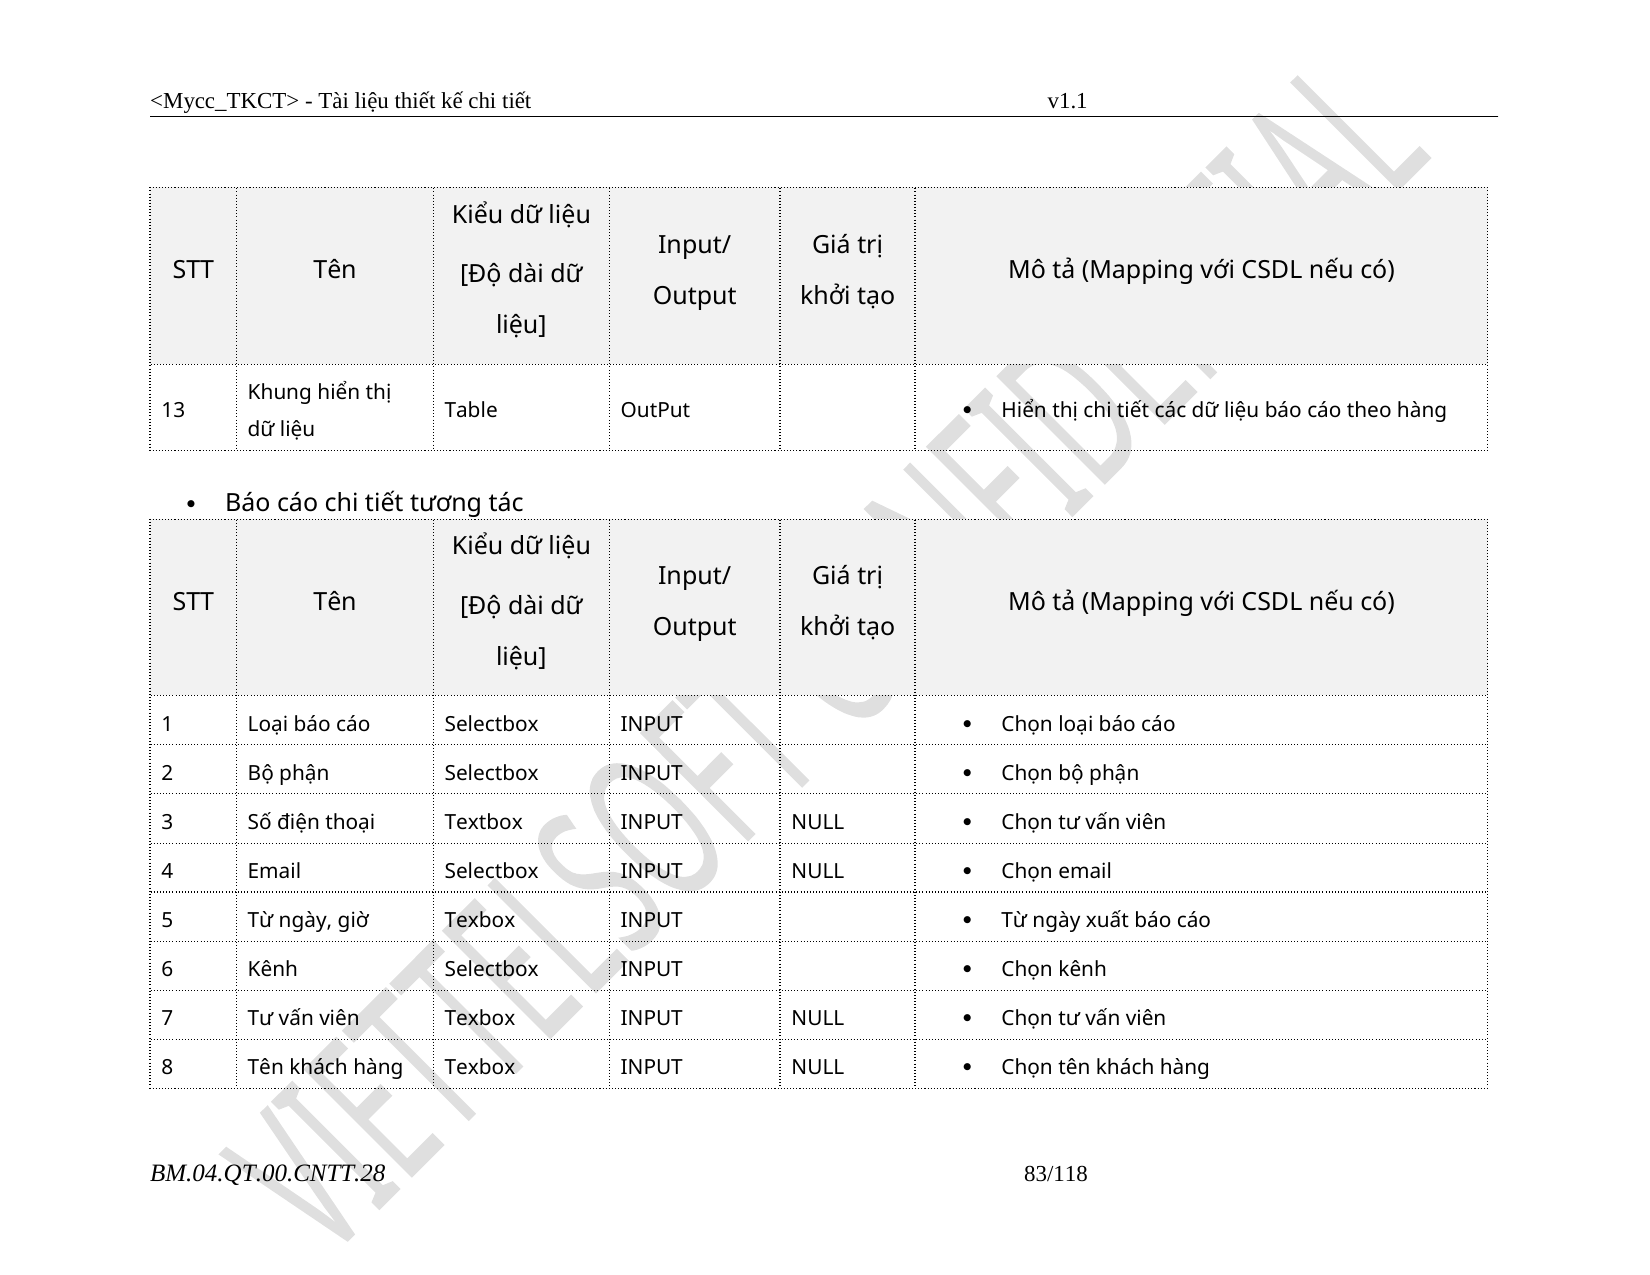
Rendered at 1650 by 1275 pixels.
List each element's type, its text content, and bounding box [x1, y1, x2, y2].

table_cell Chọn tư vấn viên [915, 793, 1488, 842]
table_cell Chọn bộ phận [915, 744, 1488, 793]
table_header Tên [236, 187, 433, 364]
table_cell Loại báo cáo [236, 695, 433, 744]
table_header Tên [236, 519, 433, 695]
table_cell NULL [780, 843, 915, 891]
table_cell 6 [150, 941, 236, 989]
table_header STT [150, 187, 236, 364]
table_cell INPUT [609, 990, 780, 1039]
table_cell Từ ngày, giờ [236, 891, 433, 941]
table_cell Khung hiển thị dữ liệu [236, 364, 433, 449]
table_header Kiểu dữ liệu [Độ dài dữ liệu] [433, 519, 609, 695]
table_cell Textbox [433, 793, 609, 842]
table_cell Selectbox [433, 941, 609, 989]
table_cell Tư vấn viên [236, 990, 433, 1039]
table_cell INPUT [609, 891, 780, 941]
table_header STT [150, 519, 236, 695]
table_cell INPUT [609, 744, 780, 793]
table_cell Chọn kênh [915, 941, 1488, 989]
table_cell [780, 364, 915, 449]
table_header Input/Output [609, 519, 780, 695]
table_cell NULL [780, 990, 915, 1039]
table_header Giá trị khởi tạo [780, 187, 915, 364]
table_cell Kênh [236, 941, 433, 989]
table_cell Chọn loại báo cáo [915, 695, 1488, 744]
table_header Mô tả (Mapping với CSDL nếu có) [915, 187, 1488, 364]
table_cell Email [236, 843, 433, 891]
table_header Input/Output [609, 187, 780, 364]
table_cell 8 [150, 1039, 236, 1088]
table_cell Selectbox [433, 695, 609, 744]
table_cell Từ ngày xuất báo cáo [915, 891, 1488, 941]
table_cell [780, 891, 915, 941]
table_cell 4 [150, 843, 236, 891]
table_cell Selectbox [433, 744, 609, 793]
table_cell Selectbox [433, 843, 609, 891]
table_cell Chọn tên khách hàng [915, 1039, 1488, 1088]
table_cell Bộ phận [236, 744, 433, 793]
table_cell 3 [150, 793, 236, 842]
table_cell INPUT [609, 793, 780, 842]
table_cell INPUT [609, 843, 780, 891]
table_cell [780, 941, 915, 989]
table_cell NULL [780, 793, 915, 842]
table_cell Số điện thoại [236, 793, 433, 842]
table_header Kiểu dữ liệu [Độ dài dữ liệu] [433, 187, 609, 364]
table_cell Texbox [433, 990, 609, 1039]
table_cell Chọn email [915, 843, 1488, 891]
table_cell 2 [150, 744, 236, 793]
table_header Mô tả (Mapping với CSDL nếu có) [915, 519, 1488, 695]
table_cell NULL [780, 1039, 915, 1088]
table_cell 1 [150, 695, 236, 744]
table_cell Hiển thị chi tiết các dữ liệu báo cáo theo hàng [915, 364, 1488, 449]
table_header Giá trị khởi tạo [780, 519, 915, 695]
table_cell INPUT [609, 695, 780, 744]
table_cell OutPut [609, 364, 780, 449]
list Báo cáo chi tiết tương tác [187, 485, 1500, 519]
table_cell INPUT [609, 1039, 780, 1088]
table_cell 7 [150, 990, 236, 1039]
table_cell 13 [150, 364, 236, 449]
table_cell Texbox [433, 891, 609, 941]
table_cell 5 [150, 891, 236, 941]
table_cell Table [433, 364, 609, 449]
table_cell Texbox [433, 1039, 609, 1088]
table_cell INPUT [609, 941, 780, 989]
table_cell Tên khách hàng [236, 1039, 433, 1088]
table_cell [780, 695, 915, 744]
table_cell Chọn tư vấn viên [915, 990, 1488, 1039]
table_cell [780, 744, 915, 793]
